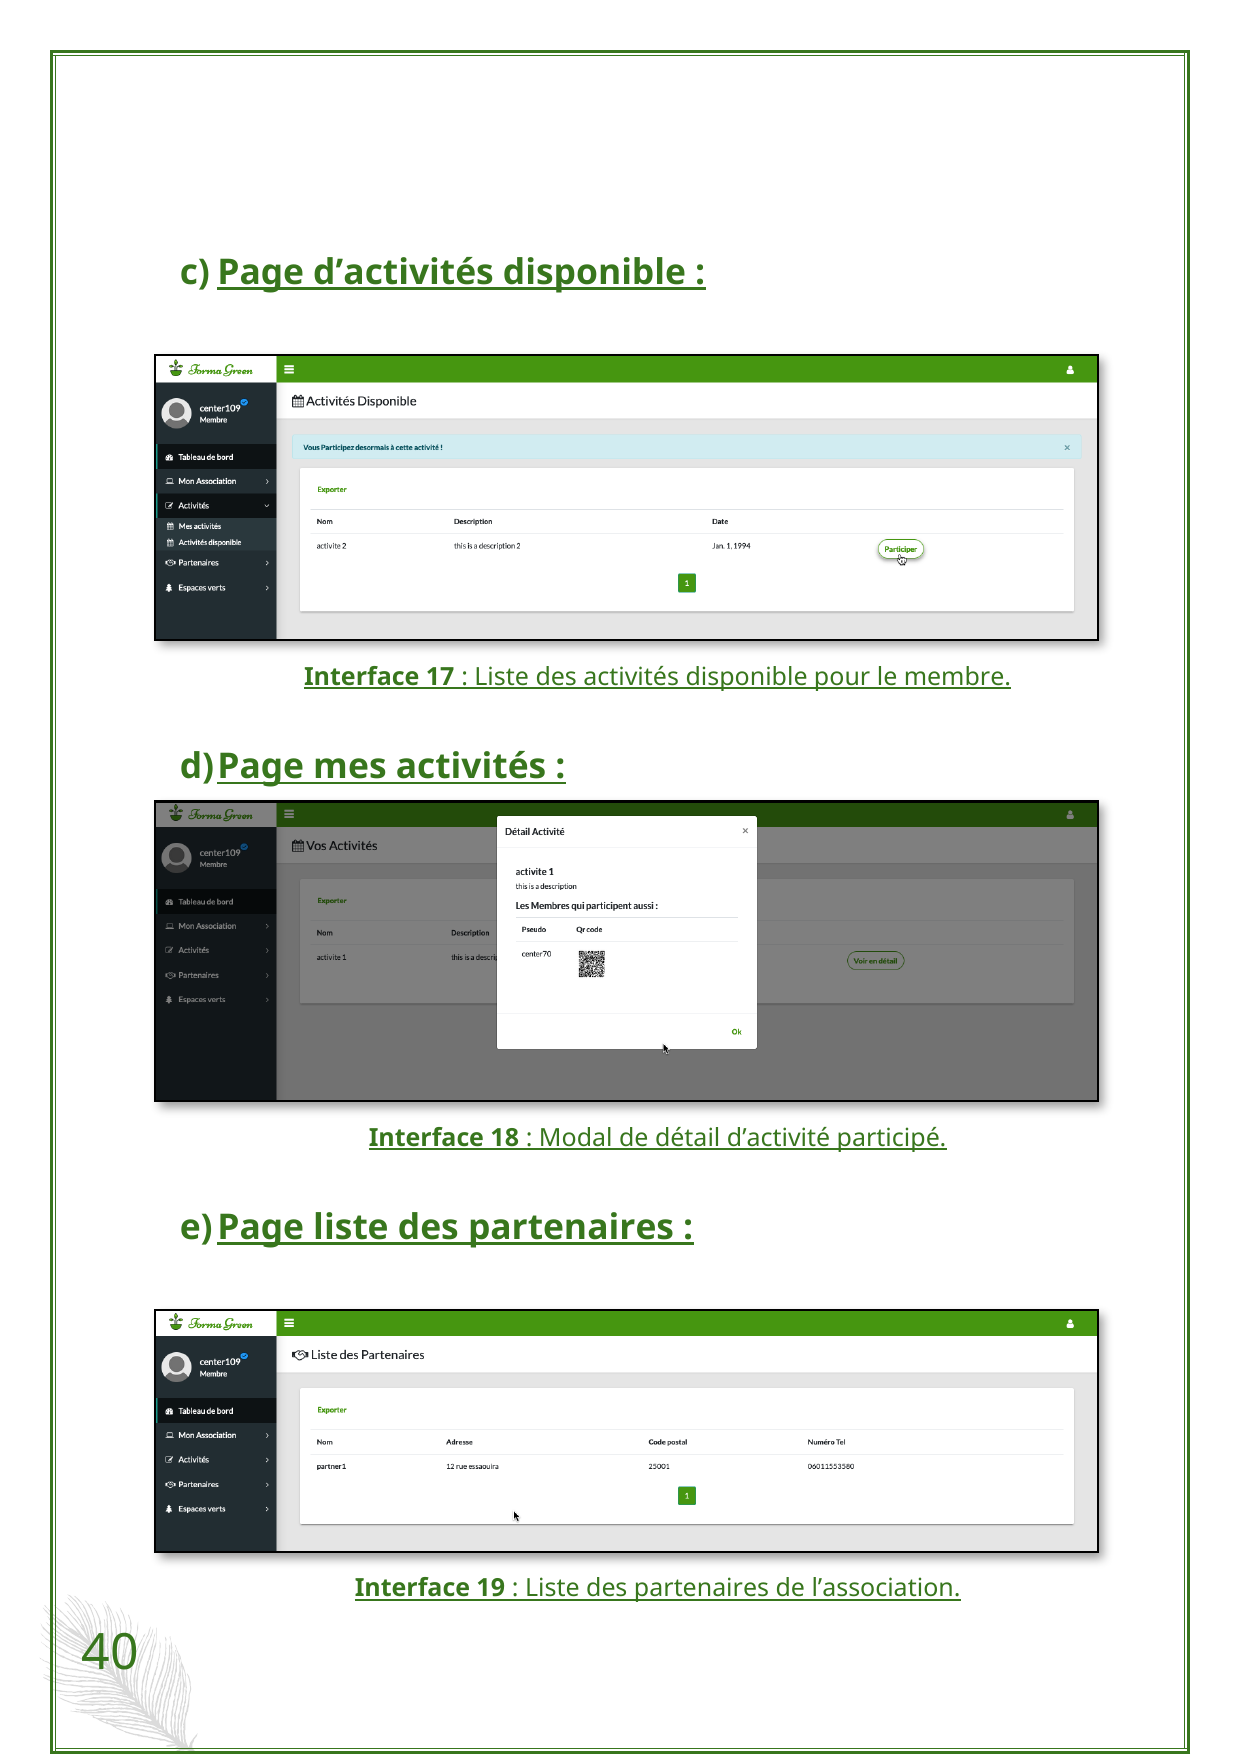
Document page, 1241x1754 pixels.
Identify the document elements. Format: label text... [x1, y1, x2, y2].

picture [156, 1311, 1097, 1551]
list Interface 18 : Modal de détail d’activité participé. [225, 1119, 1090, 1153]
picture [156, 803, 1097, 1100]
list Interface 19 : Liste des partenaires de l’association. [225, 1570, 1090, 1604]
list Page liste des partenaires : [179, 1202, 1090, 1250]
picture [156, 356, 1097, 639]
list Page mes activités : [179, 741, 1090, 789]
list Page d’activités disponible : [179, 246, 1090, 295]
list Interface 17 : Liste des activités disponible pour le membre. [225, 658, 1090, 693]
